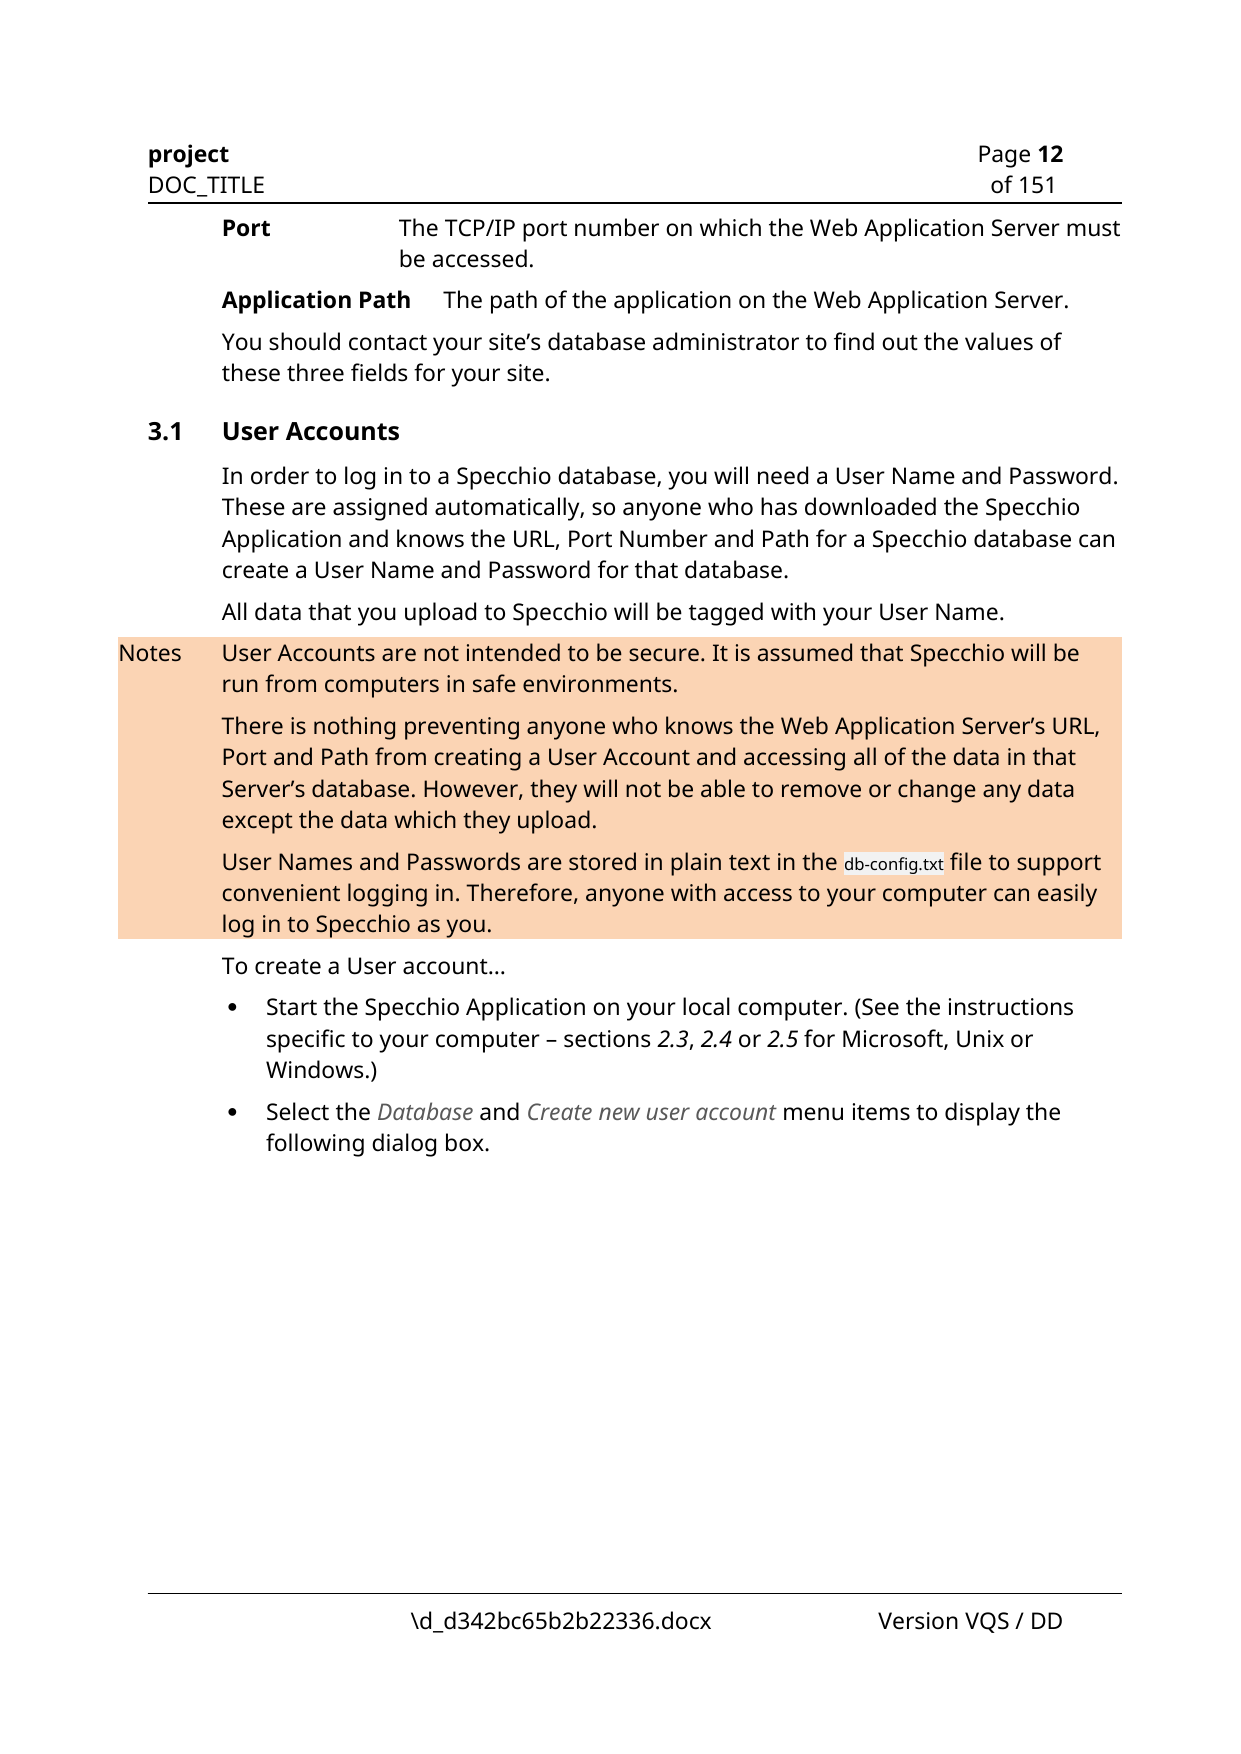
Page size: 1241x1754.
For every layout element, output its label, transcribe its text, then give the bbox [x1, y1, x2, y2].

text There is nothing preventing anyone who knows the Web Application Server’s URL, Port and Path from creating a User Account and accessing all of the data in that Server’s database. However, they will not be able to remove or change any data except the data which they upload. [118, 710, 1122, 835]
text To create a User account… [222, 950, 1122, 981]
text All data that you upload to Specchio will be tagged with your User Name. [222, 596, 1122, 627]
text You should contact your site’s database administrator to find out the values of these three fields for your site. [222, 326, 1122, 388]
text Notes User Accounts are not intended to be secure. It is assumed that Specchio will be run from computers in safe environments. [118, 637, 1122, 700]
subtitle User Accounts [148, 413, 1122, 448]
text Application Path The path of the application on the Web Application Server. [222, 284, 1122, 316]
text Select the Database and Create new user account menu items to display the following dialog box. [228, 1096, 1122, 1158]
text In order to log in to a Specchio database, you will need a User Name and Password. These are assigned automatically, so anyone who has downloaded the Specchio Application and knows the URL, Port Number and Path for a Specchio database can create a User Name and Password for that database. [222, 460, 1122, 585]
text Port The TCP/IP port number on which the Web Application Server must be accessed. [222, 211, 1122, 274]
text User Names and Passwords are stored in plain text in the db-config.txt file to support convenient logging in. Therefore, anyone with access to your computer can easily log in to Specchio as you. [118, 846, 1122, 939]
